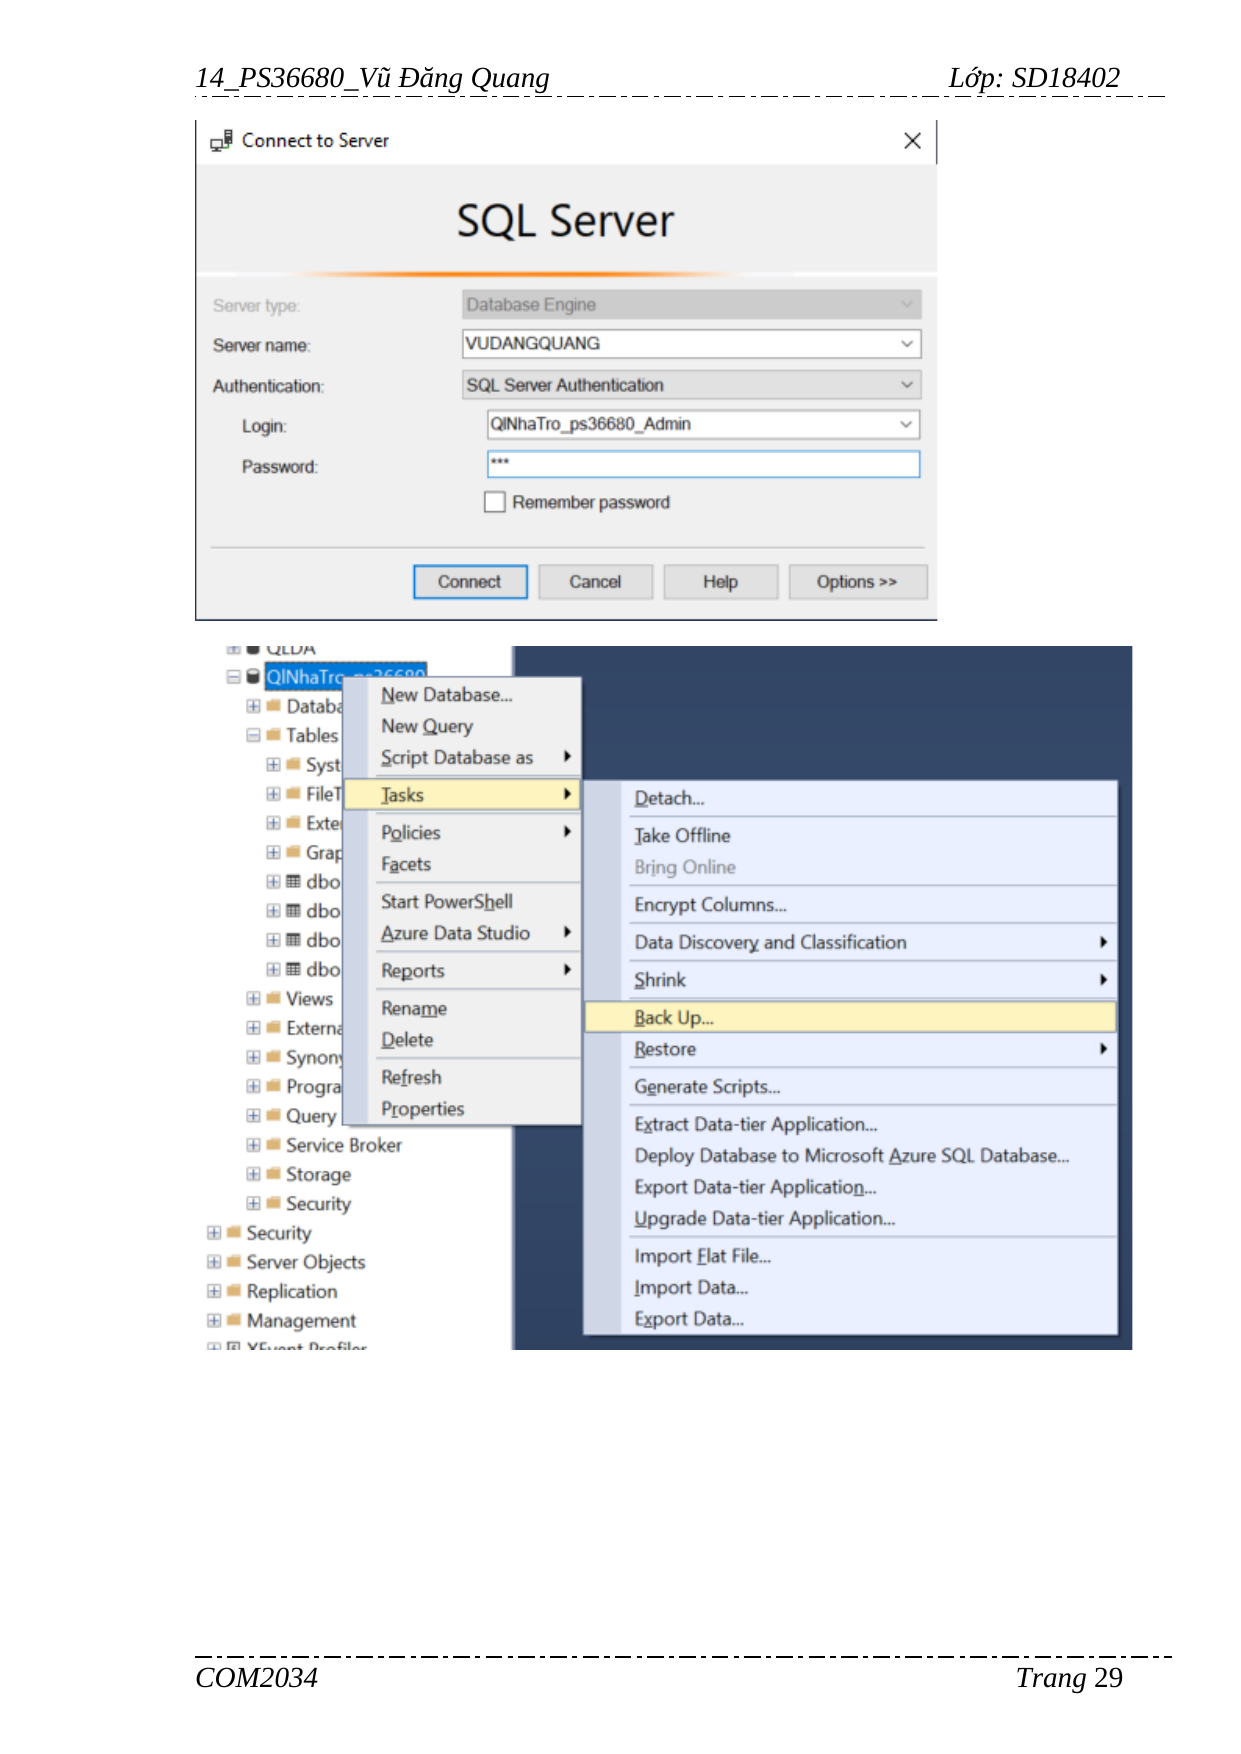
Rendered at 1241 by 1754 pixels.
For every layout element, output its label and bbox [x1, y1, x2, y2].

picture [195, 120, 938, 621]
picture [195, 646, 1133, 1350]
